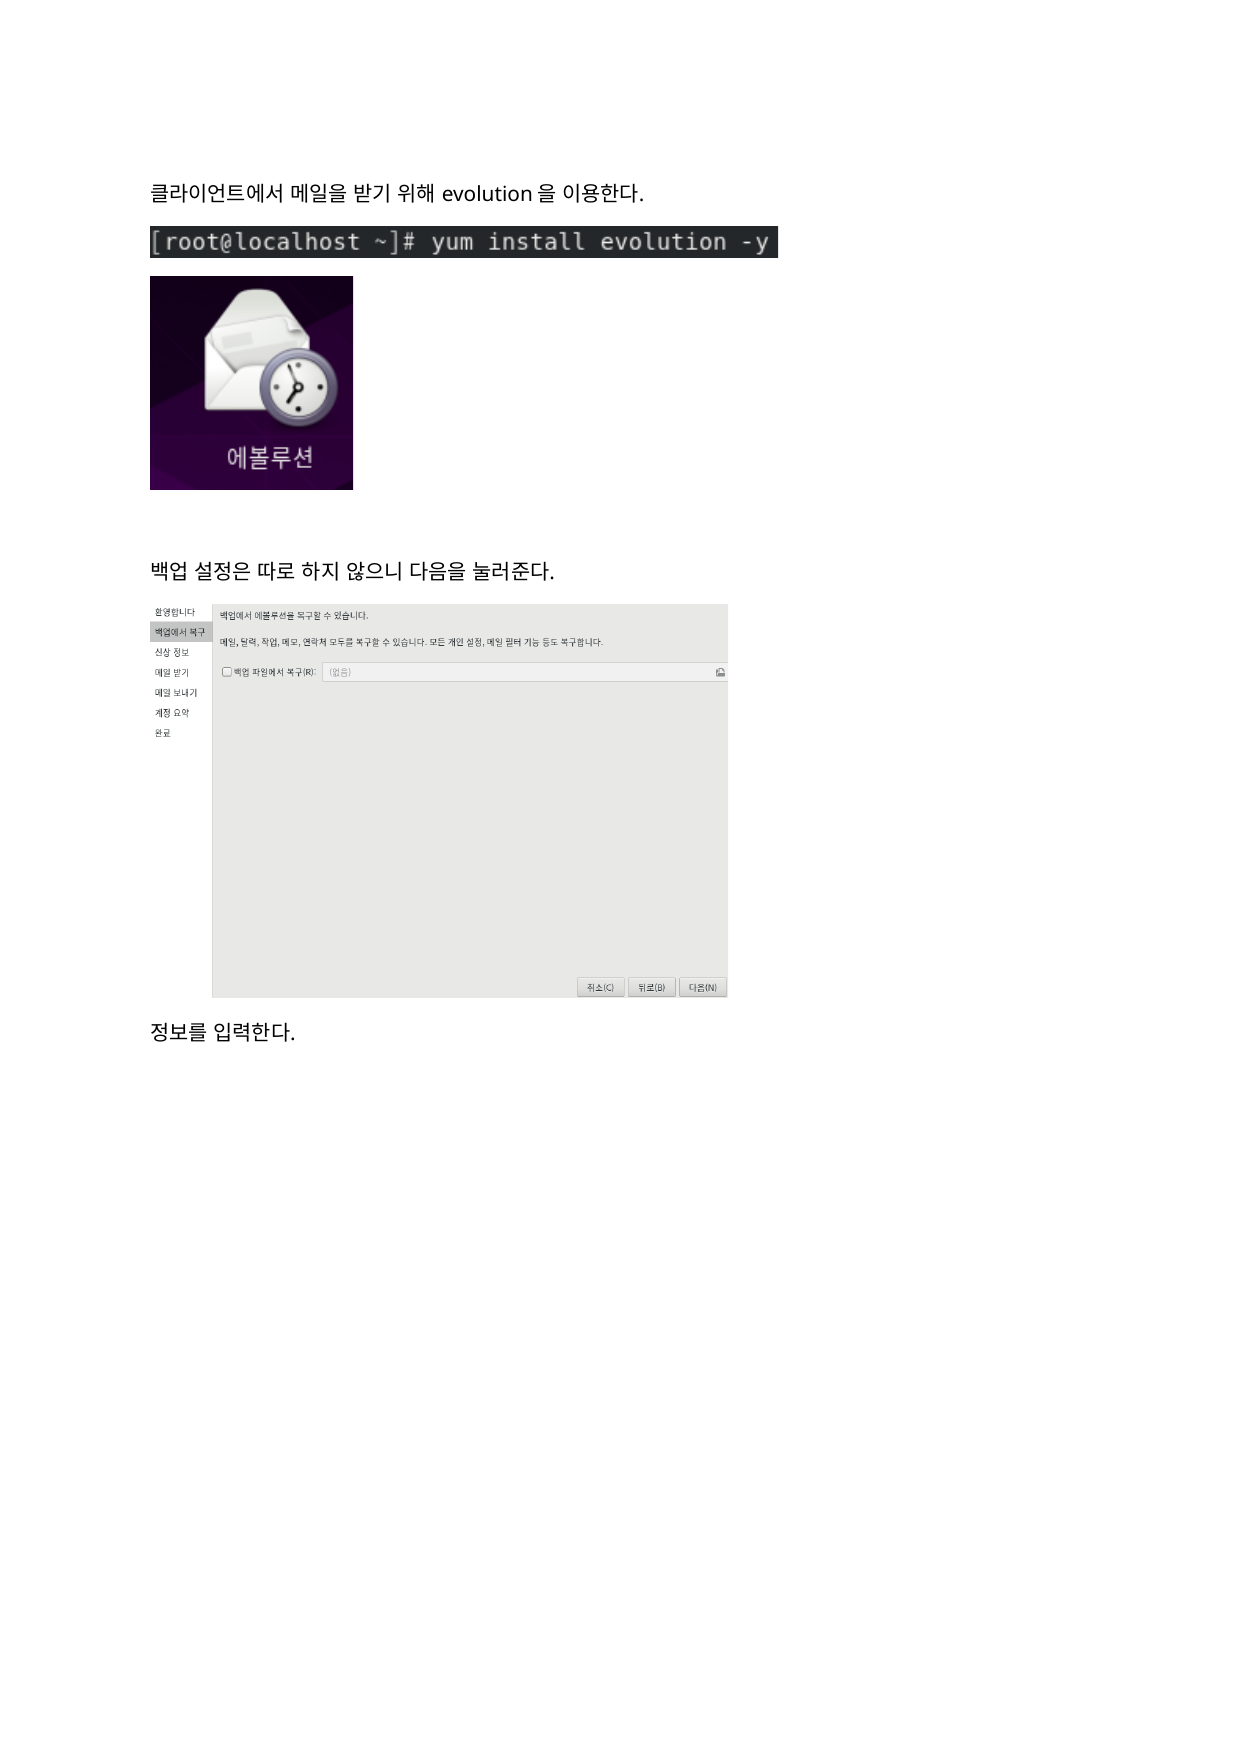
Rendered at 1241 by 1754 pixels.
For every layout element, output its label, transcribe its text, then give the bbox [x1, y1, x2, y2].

text 백업 설정은 따로 하지 않으니 다음을 눌러준다. [150, 555, 1090, 586]
text 클라이언트에서 메일을 받기 위해 evolution을 이용한다. [150, 177, 1090, 207]
picture [150, 276, 354, 490]
picture [150, 604, 729, 998]
text 정보를 입력한다. [150, 1016, 1090, 1046]
picture [150, 226, 779, 258]
